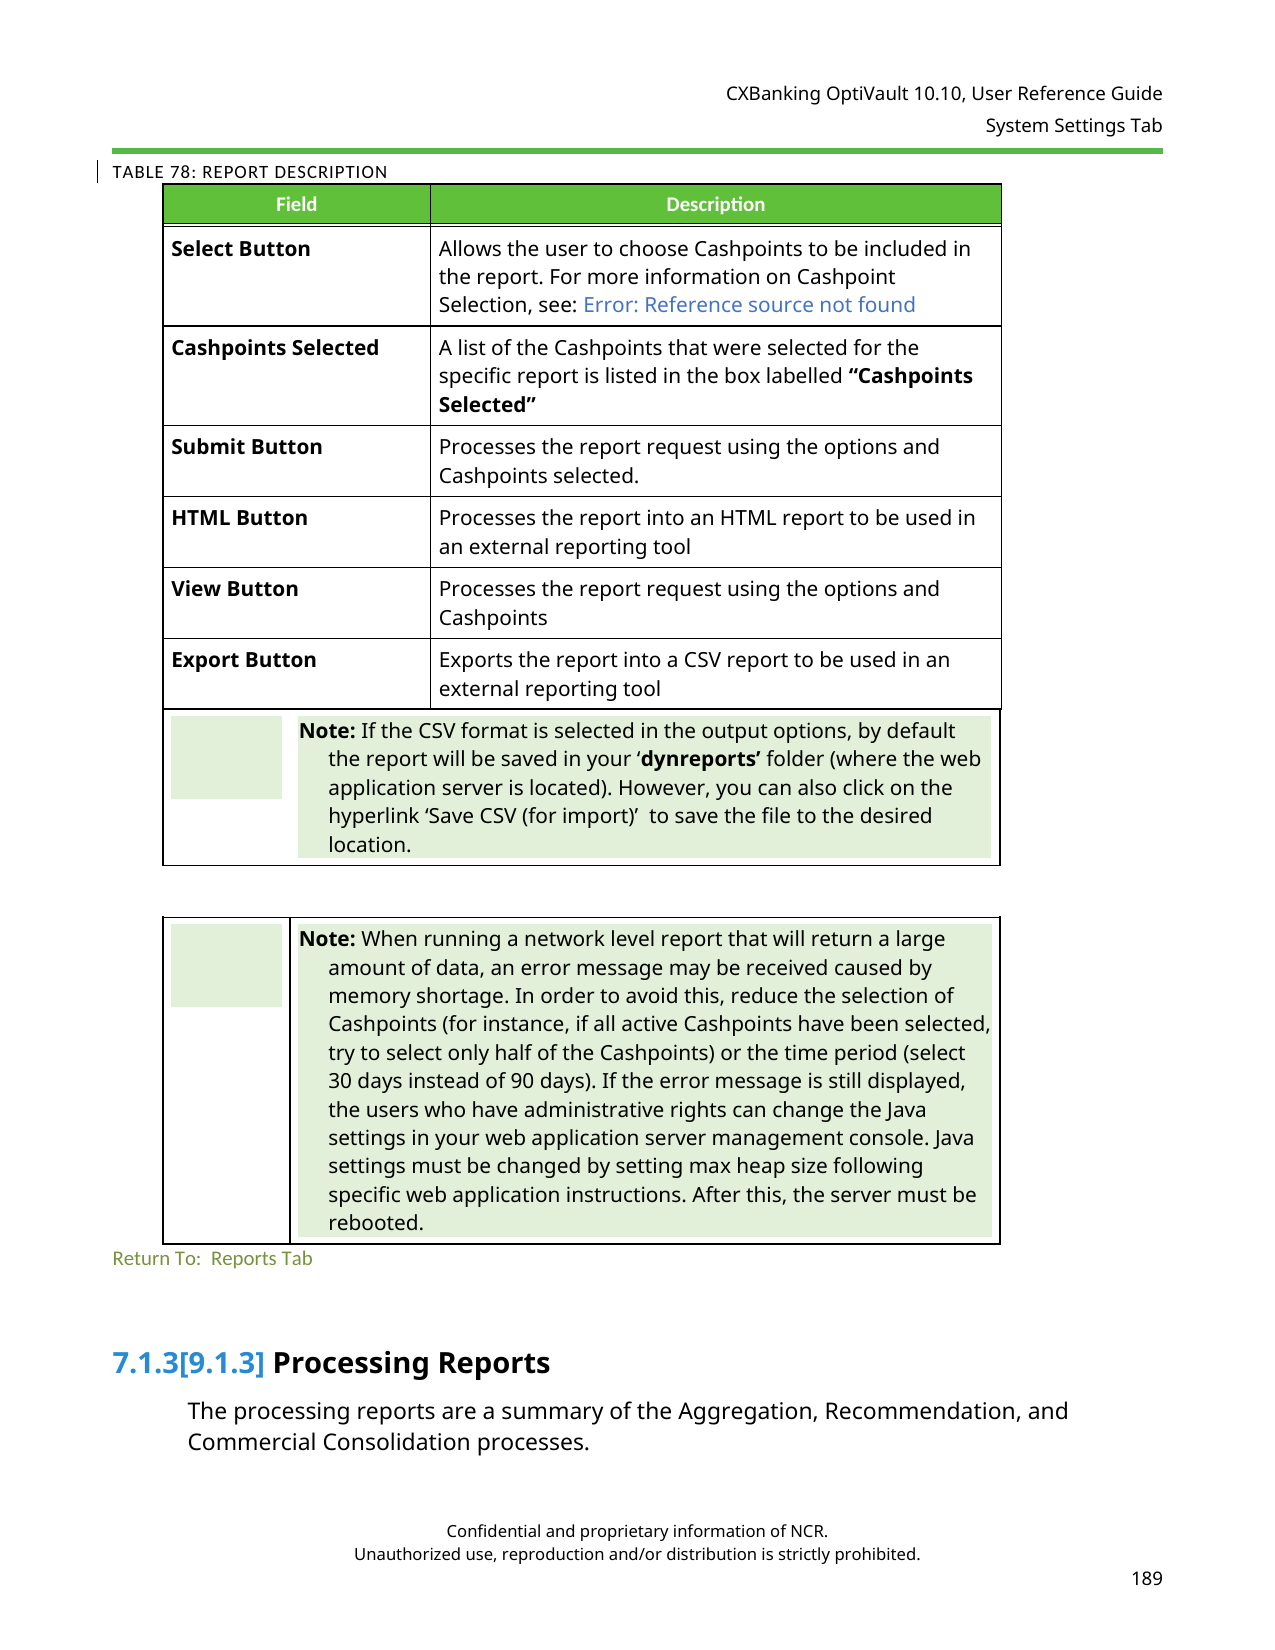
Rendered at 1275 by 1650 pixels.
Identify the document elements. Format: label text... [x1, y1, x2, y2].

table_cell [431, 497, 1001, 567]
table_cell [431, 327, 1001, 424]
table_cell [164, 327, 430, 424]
subtitle Processing Reports [112, 1342, 1163, 1382]
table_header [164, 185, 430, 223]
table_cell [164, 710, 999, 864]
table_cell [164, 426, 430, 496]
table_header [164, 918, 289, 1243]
text The processing reports are a summary of the Aggregation, Recommendation, and Commercial Consolidation processes. [187, 1395, 1163, 1457]
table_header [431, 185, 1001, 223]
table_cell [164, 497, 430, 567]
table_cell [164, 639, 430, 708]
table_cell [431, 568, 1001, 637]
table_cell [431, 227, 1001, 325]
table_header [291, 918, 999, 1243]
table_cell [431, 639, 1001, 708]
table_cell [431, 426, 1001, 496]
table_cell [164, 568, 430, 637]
text Return To: Reports Tab [112, 1245, 1163, 1270]
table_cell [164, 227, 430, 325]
